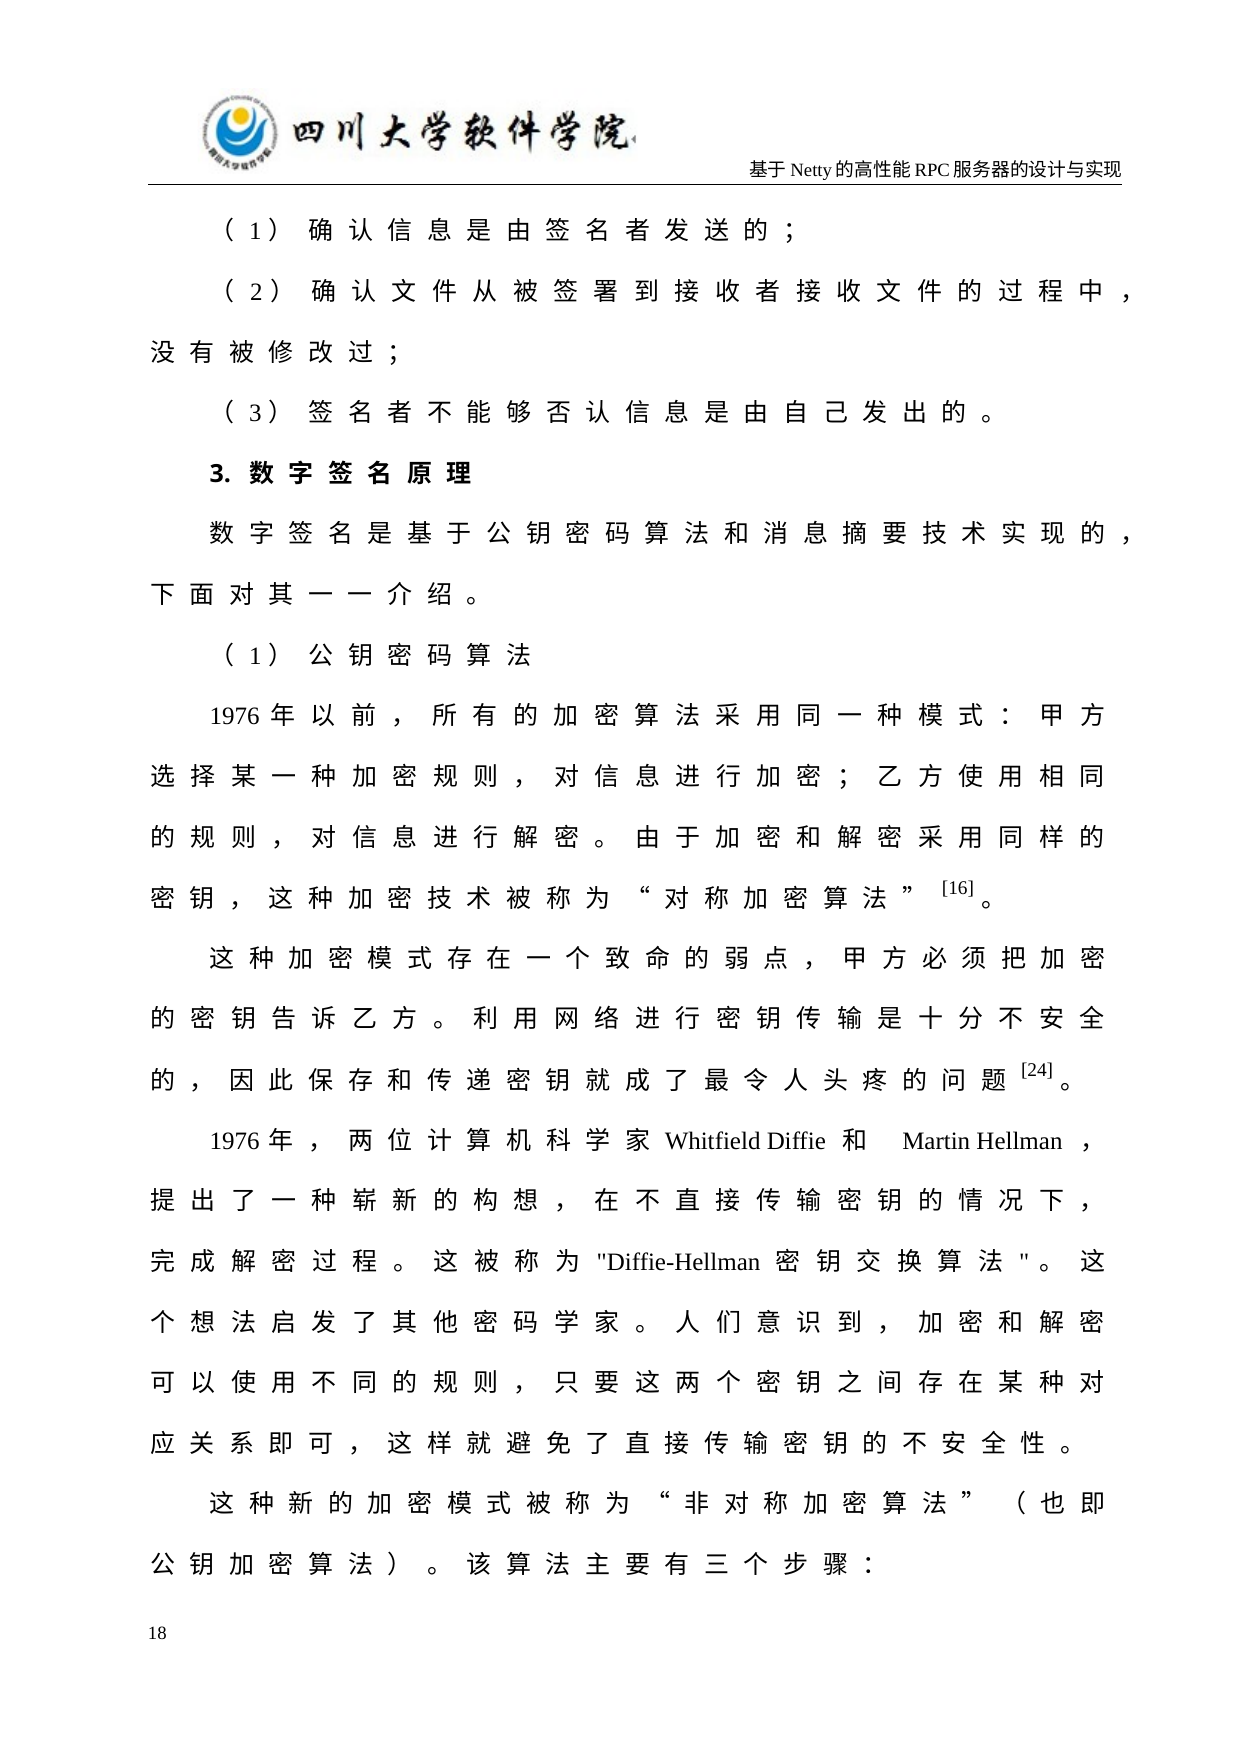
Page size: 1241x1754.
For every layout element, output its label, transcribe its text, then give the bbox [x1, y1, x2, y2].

text 这种加密模式存在一个致命的弱点，甲方必须把加密的密钥告诉乙方。利用网络进行密钥传输是十分不安全的，因此保存和传递密钥就成了最令人头疼的问题[24]。 [150, 926, 1120, 1108]
text 数字签名是基于公钥密码算法和消息摘要技术实现的，下面对其一一介绍。 [150, 502, 1120, 623]
picture [197, 88, 639, 177]
text （1）确认信息是由签名者发送的； [150, 198, 1120, 259]
text 1976年，两位计算机科学家Whitfield Diffie 和 Martin Hellman，提出了一种崭新的构想，在不直接传输密钥的情况下，完成解密过程。这被称为"Diffie-Hellman密钥交换算法"。这个想法启发了其他密码学家。人们意识到，加密和解密可以使用不同的规则，只要这两个密钥之间存在某种对应关系即可，这样就避免了直接传输密钥的不安全性。 [150, 1108, 1120, 1472]
text 3.数字签名原理 [150, 441, 1120, 502]
text 1976年以前，所有的加密算法采用同一种模式：甲方选择某一种加密规则，对信息进行加密；乙方使用相同的规则，对信息进行解密。由于加密和解密采用同样的密钥，这种加密技术被称为“对称加密算法”[16]。 [150, 683, 1120, 926]
text （2）确认文件从被签署到接收者接收文件的过程中，没有被修改过； [150, 259, 1120, 380]
text 这种新的加密模式被称为“非对称加密算法”（也即公钥加密算法）。该算法主要有三个步骤： [150, 1472, 1120, 1593]
text （1）公钥密码算法 [150, 623, 1120, 683]
text （3）签名者不能够否认信息是由自己发出的。 [150, 380, 1120, 441]
